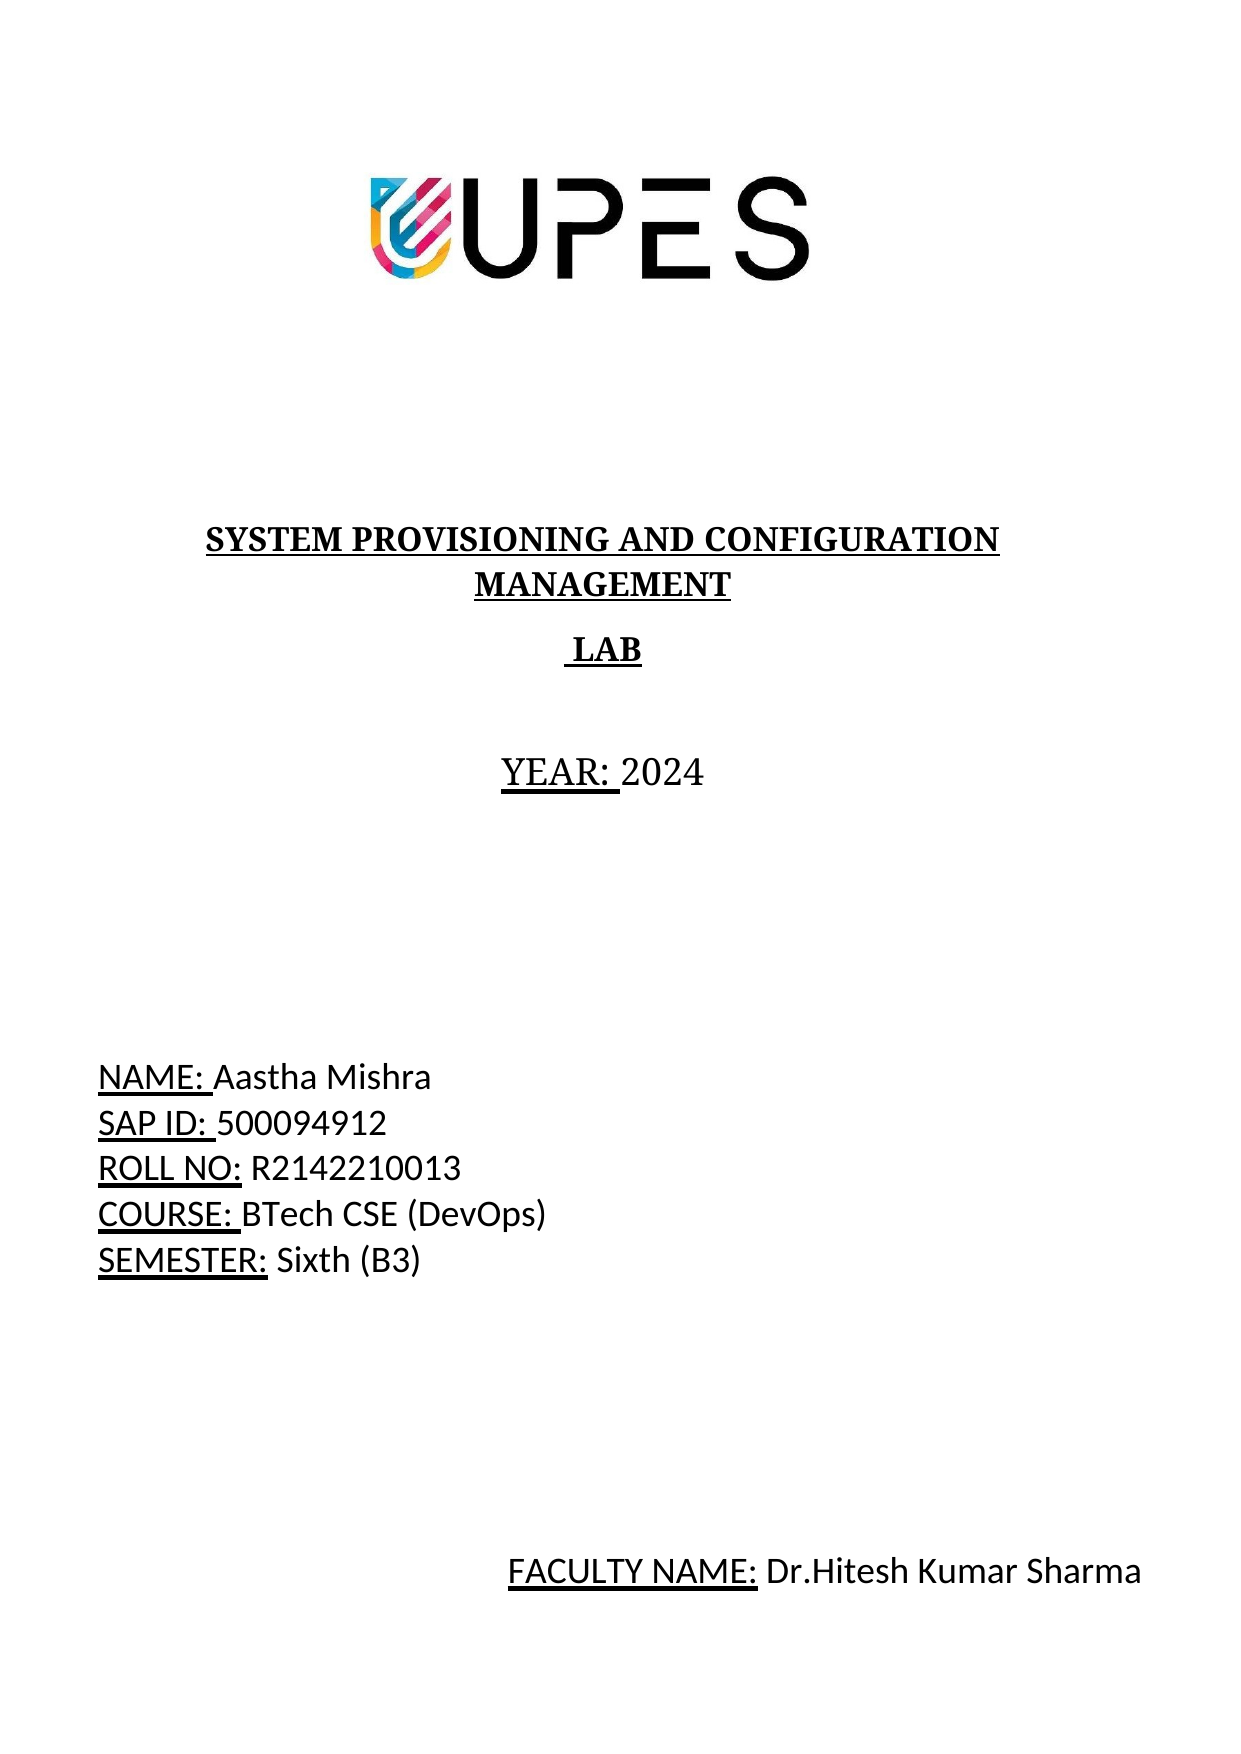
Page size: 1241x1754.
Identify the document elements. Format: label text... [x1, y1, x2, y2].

text SEMESTER: Sixth (B3) [98, 1236, 1142, 1282]
text YEAR: 2024 [98, 745, 1107, 796]
text NAME: Aastha Mishra [98, 1053, 1142, 1098]
text SYSTEM PROVISIONING AND CONFIGURATION MANAGEMENT [731, 515, 1107, 606]
text ROLL NO: R2142210013 [98, 1144, 1142, 1190]
text COURSE: BTech CSE (DevOps) [98, 1190, 1142, 1236]
text SYSTEM PROVISIONING AND CONFIGURATION MANAGEMENT [98, 515, 474, 606]
picture [363, 172, 811, 285]
text FACULTY NAME: Dr.Hitesh Kumar Sharma [98, 1547, 1142, 1593]
text SAP ID: 500094912 [98, 1098, 1142, 1144]
text LAB [98, 626, 1107, 672]
